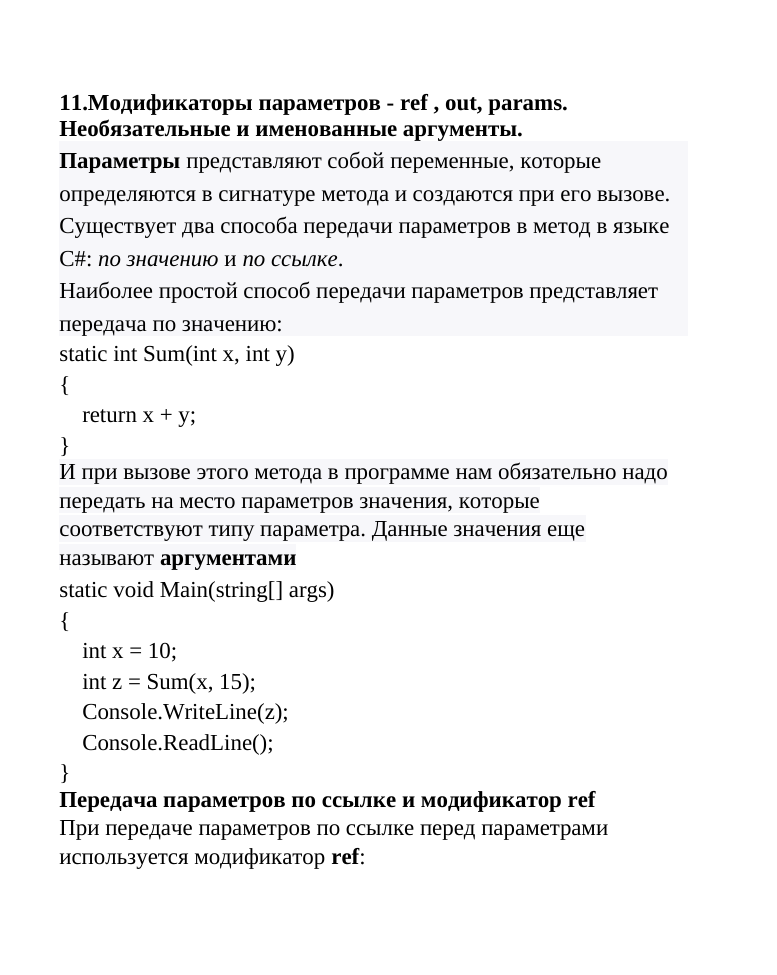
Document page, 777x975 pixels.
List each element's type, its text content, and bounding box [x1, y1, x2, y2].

text При передаче параметров по ссылке перед параметрами используется модификатор ref: [59, 814, 688, 869]
subtitle 11.Модификаторы параметров - ref , out, params. Необязательные и именованные аргументы. [59, 89, 688, 141]
text int x = 10; [59, 633, 688, 664]
text Существует два способа передачи параметров в метод в языке C#: по значению и по ссылке. [59, 206, 688, 271]
text Console.WriteLine(z); [59, 694, 688, 725]
text Параметры представляют собой переменные, которые определяются в сигнатуре метода и создаются при его вызове. [59, 141, 688, 206]
text { [59, 367, 688, 397]
text Наиболее простой способ передачи параметров представляет передача по значению: [59, 271, 688, 336]
text { [59, 603, 688, 633]
text static void Main(string[] args) [59, 572, 688, 603]
text Передача параметров по ссылке и модификатор ref [59, 786, 688, 812]
text int z = Sum(x, 15); [59, 664, 688, 694]
text return x + y; [59, 397, 688, 428]
text } [59, 428, 688, 458]
text Console.ReadLine(); [59, 725, 688, 755]
text } [59, 755, 688, 786]
text static int Sum(int x, int y) [59, 336, 688, 367]
text И при вызове этого метода в программе нам обязательно надо передать на место параметров значения, которые соответствуют типу параметра. Данные значения еще называют аргументами [59, 458, 688, 570]
